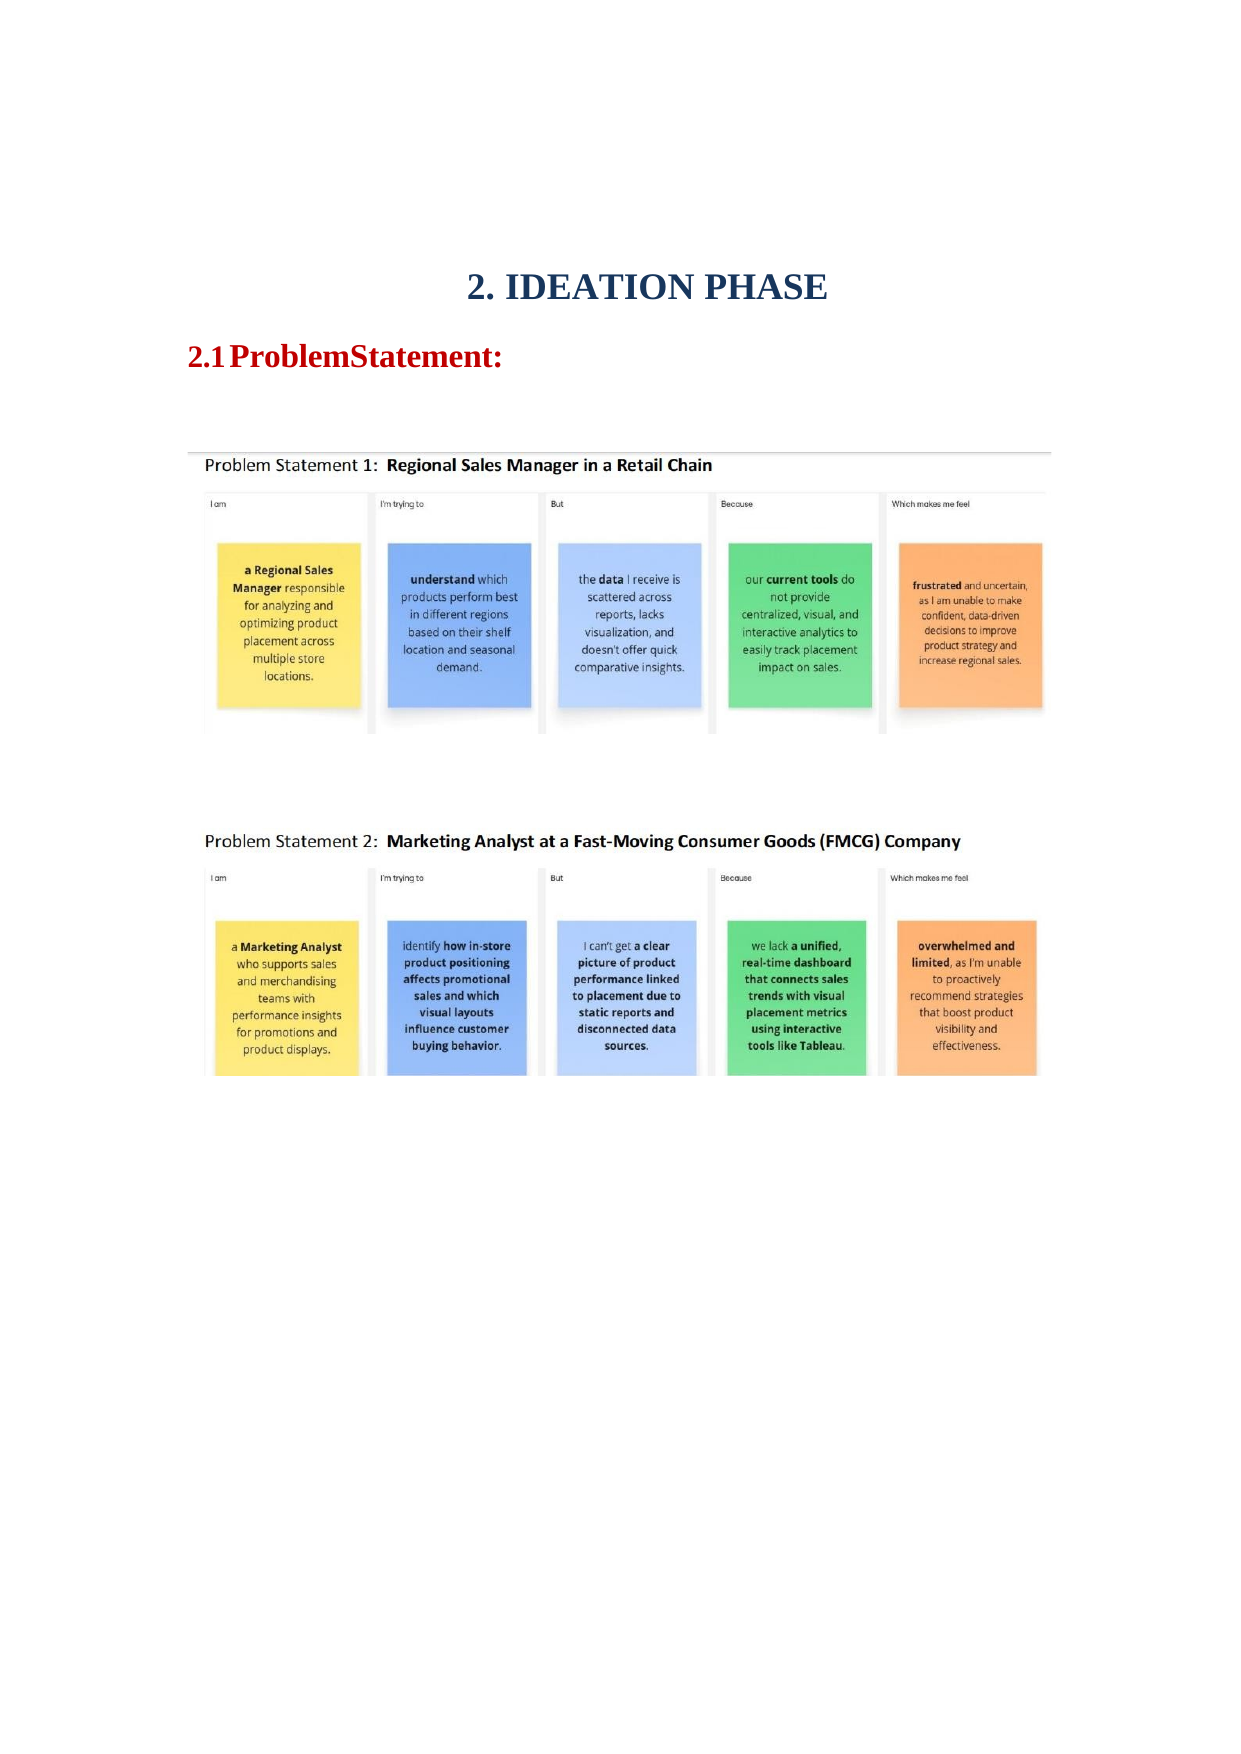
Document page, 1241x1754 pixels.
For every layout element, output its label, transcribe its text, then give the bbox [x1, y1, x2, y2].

subtitle IDEATION PHASE [187, 265, 1107, 308]
picture [187, 452, 1052, 1076]
list ProblemStatement: [187, 336, 1107, 374]
